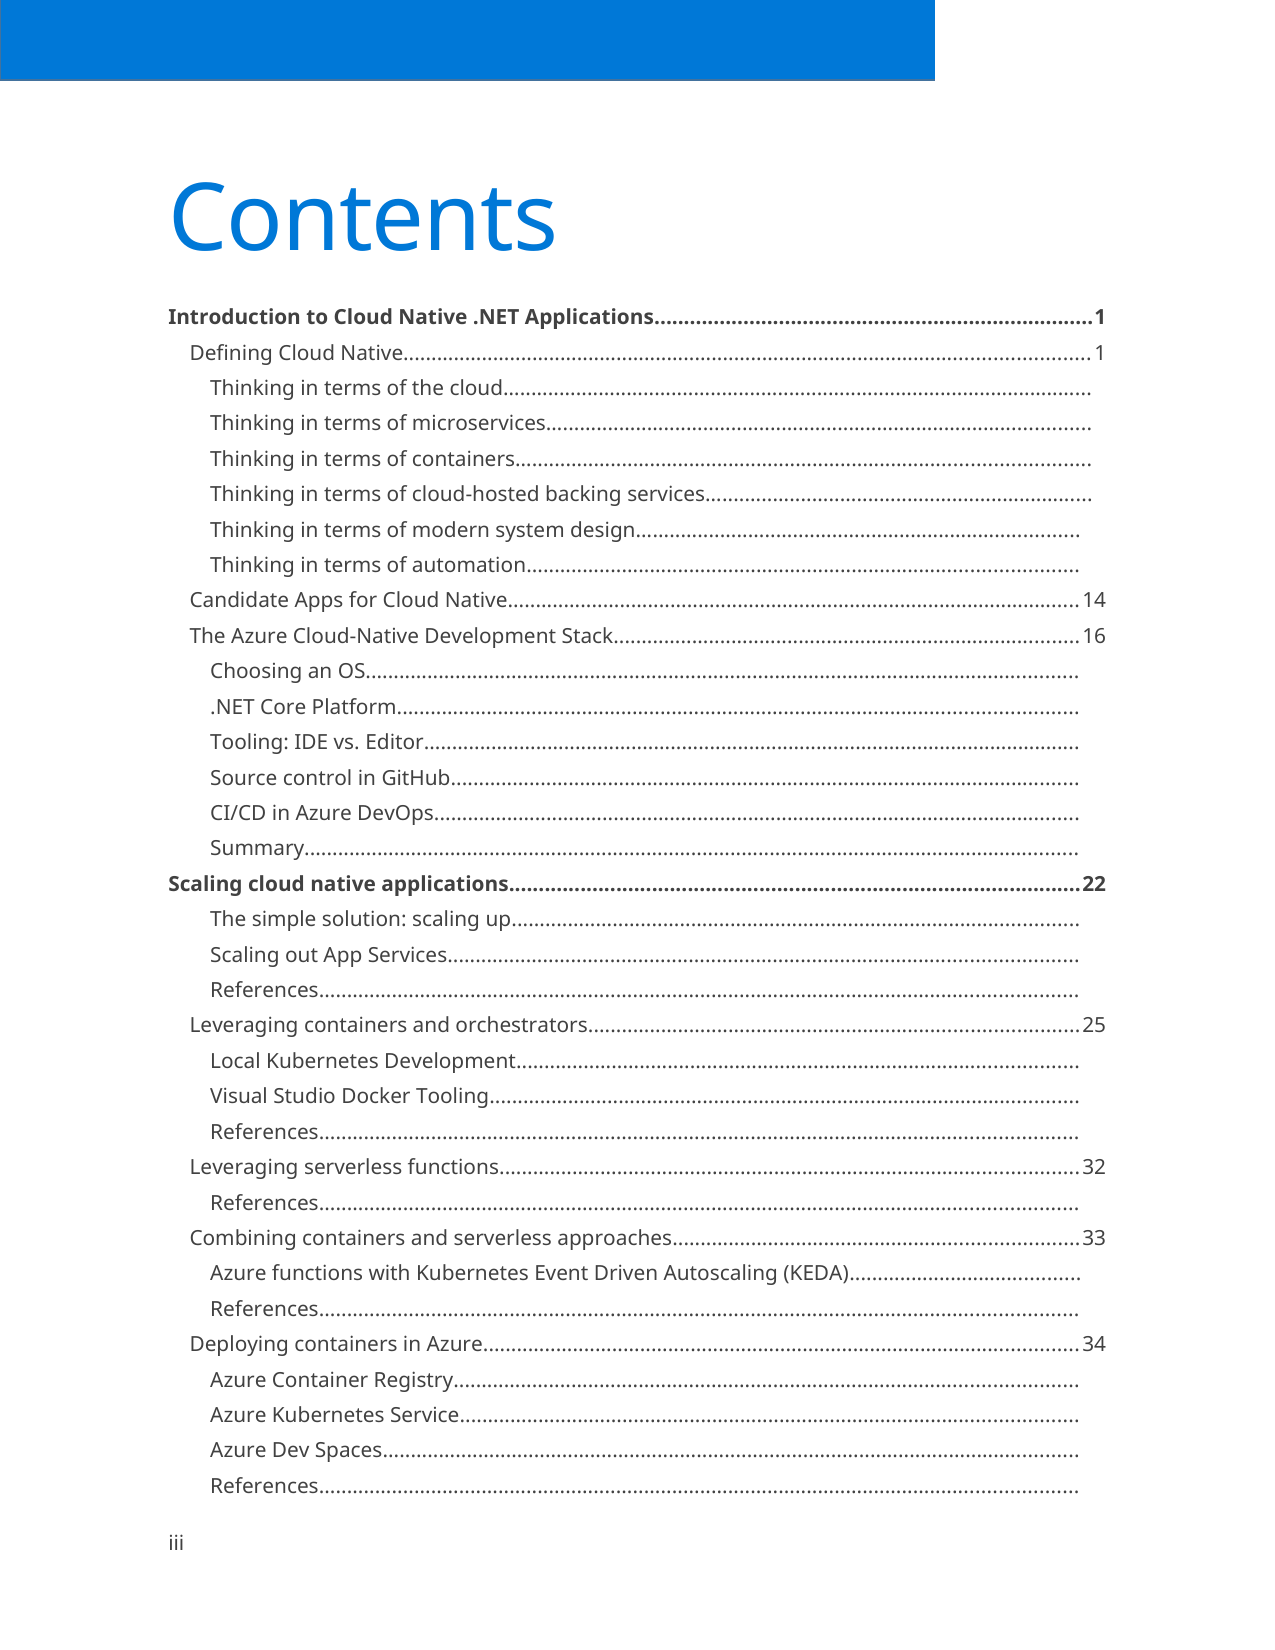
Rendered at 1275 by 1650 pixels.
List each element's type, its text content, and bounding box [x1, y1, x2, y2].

text Combining containers and serverless approaches 33 [189, 1225, 1107, 1250]
text Thinking in terms of containers… 6 [210, 446, 1077, 471]
text Candidate Apps for Cloud Native 14 [189, 588, 1107, 613]
text References 40 [210, 1473, 1077, 1498]
text Scaling cloud native applications 22 [168, 871, 1107, 896]
text Leveraging containers and orchestrators 25 [189, 1013, 1107, 1038]
text Deploying containers in Azure 34 [189, 1332, 1107, 1357]
text Thinking in terms of microservices… 5 [210, 411, 1077, 436]
text References 33 [210, 1190, 1077, 1215]
text Azure Dev Spaces 38 [210, 1438, 1077, 1463]
text Local Kubernetes Development 27 [210, 1048, 1077, 1073]
text Summary 20 [210, 836, 1077, 861]
text Azure Container Registry 34 [210, 1367, 1077, 1392]
text Defining Cloud Native 1 [189, 340, 1107, 365]
text References 33 [210, 1296, 1077, 1321]
text Choosing an OS 16 [210, 659, 1077, 684]
text Visual Studio Docker Tooling 28 [210, 1084, 1077, 1109]
text CI/CD in Azure DevOps 19 [210, 800, 1077, 825]
text Introduction to Cloud Native .NET Applications 1 [168, 304, 1107, 329]
text Tooling: IDE vs. Editor 17 [210, 729, 1077, 754]
text Leveraging serverless functions 32 [189, 1154, 1107, 1179]
text The simple solution: scaling up 22 [210, 907, 1077, 932]
text Thinking in terms of modern system design… 10 [210, 517, 1077, 542]
text Thinking in terms of automation 12 [210, 552, 1077, 577]
text Thinking in terms of cloud-hosted backing services… 8 [210, 482, 1077, 507]
text References 25 [210, 977, 1077, 1002]
text Azure functions with Kubernetes Event Driven Autoscaling (KEDA) 33 [210, 1261, 1077, 1286]
text Scaling out App Services 23 [210, 942, 1077, 967]
text Source control in GitHub 18 [210, 765, 1077, 790]
text Azure Kubernetes Service 36 [210, 1402, 1077, 1427]
text Contents [168, 150, 1107, 278]
text .NET Core Platform 17 [210, 694, 1077, 719]
text Thinking in terms of the cloud… 3 [210, 375, 1077, 400]
text The Azure Cloud-Native Development Stack 16 [189, 623, 1107, 648]
text References 32 [210, 1119, 1077, 1144]
